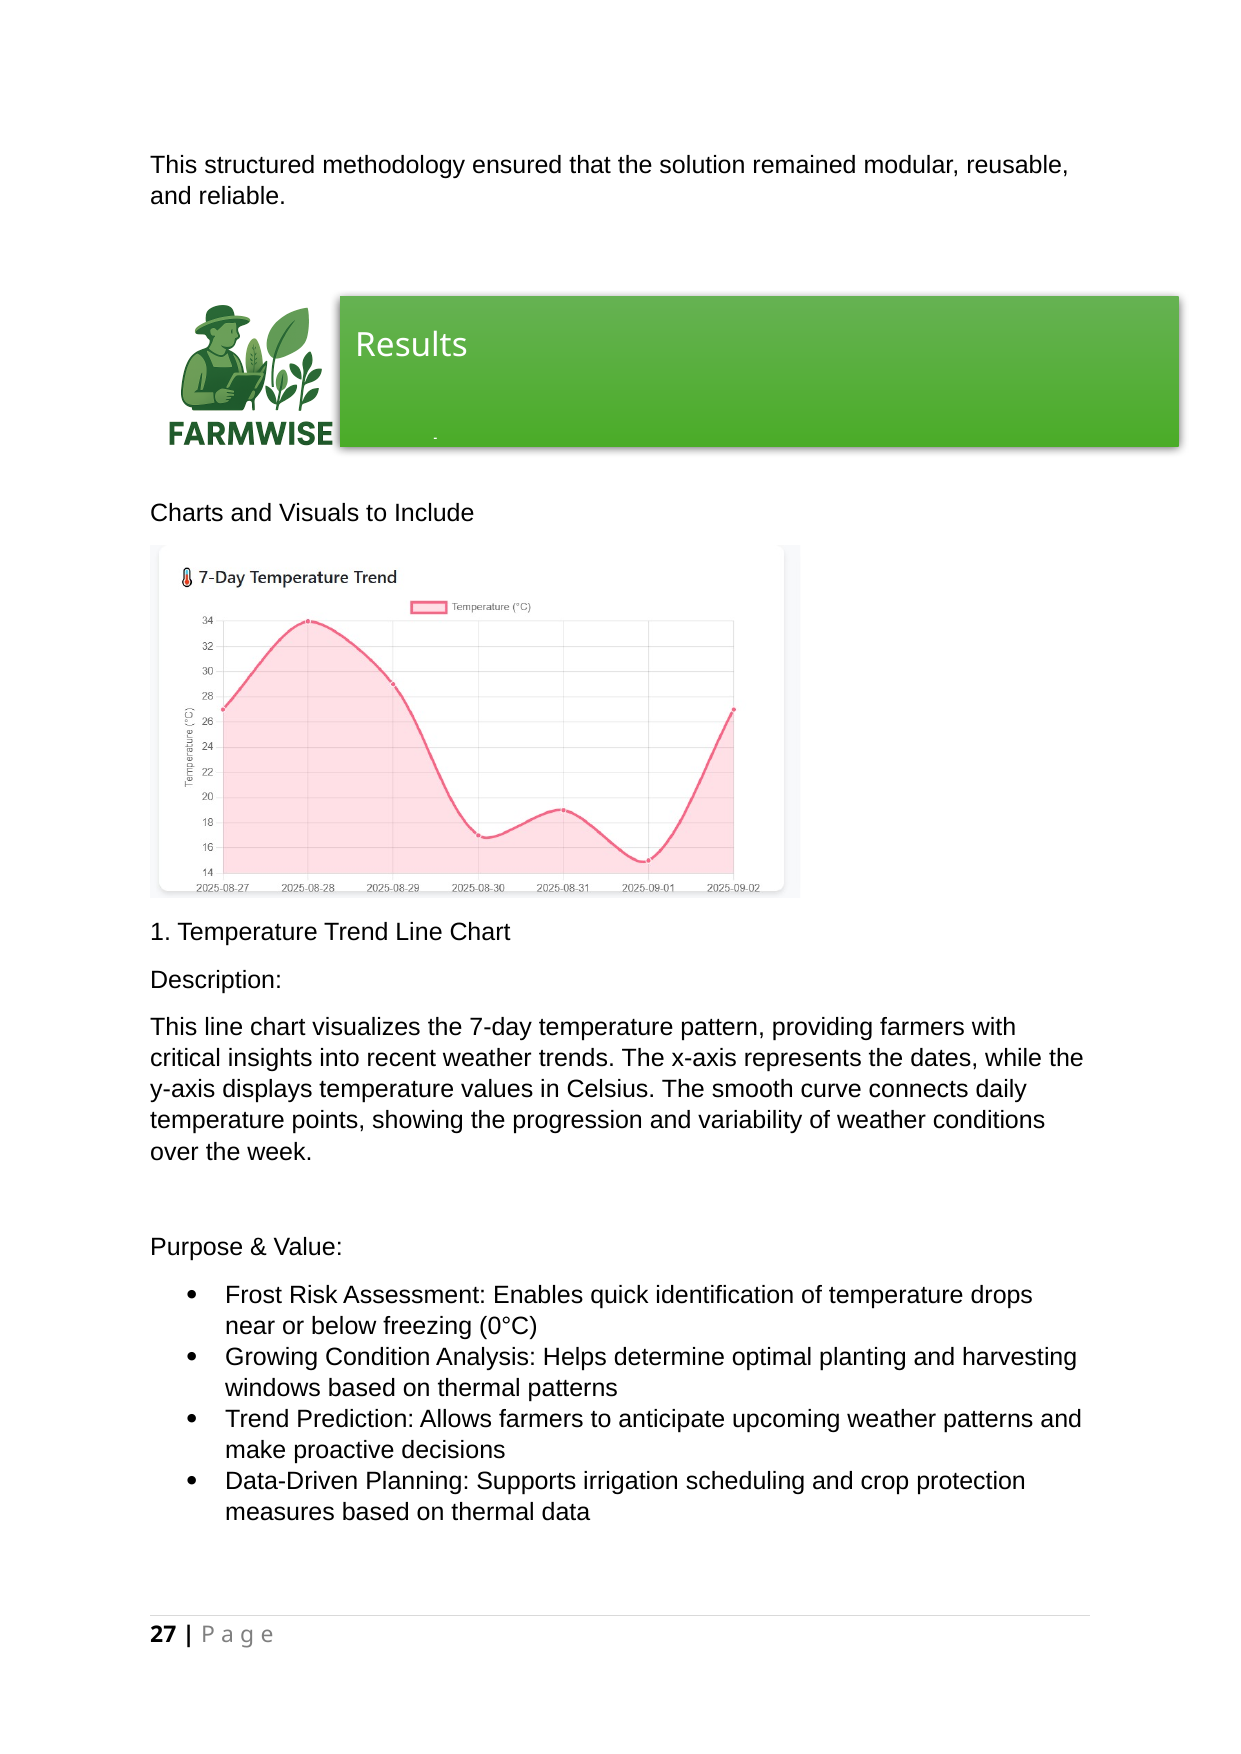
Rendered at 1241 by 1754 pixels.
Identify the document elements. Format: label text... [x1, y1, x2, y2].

list Data-Driven Planning: Supports irrigation scheduling and crop protection measures based on thermal data [187, 1466, 1090, 1526]
list Trend Prediction: Allows farmers to anticipate upcoming weather patterns and make proactive decisions [187, 1404, 1090, 1464]
text This structured methodology ensured that the solution remained modular, reusable, and reliable. [150, 150, 1090, 210]
text 1. Temperature Trend Line Chart [150, 917, 1090, 946]
list Frost Risk Assessment: Enables quick identification of temperature drops near or below freezing (0°C) [187, 1279, 1090, 1339]
text This line chart visualizes the 7-day temperature pattern, providing farmers with critical insights into recent weather trends. The x-axis represents the dates, while the y-axis displays temperature values in Celsius. The smooth curve connects daily temperature points, showing the progression and variability of weather conditions over the week. [150, 1012, 1090, 1165]
text Charts and Visuals to Include [150, 498, 1090, 527]
text Description: [150, 964, 1090, 993]
list Growing Condition Analysis: Helps determine optimal planting and harvesting windows based on thermal patterns [187, 1342, 1090, 1402]
picture [150, 545, 801, 898]
picture [150, 276, 353, 479]
text Purpose & Value: [150, 1232, 1090, 1261]
